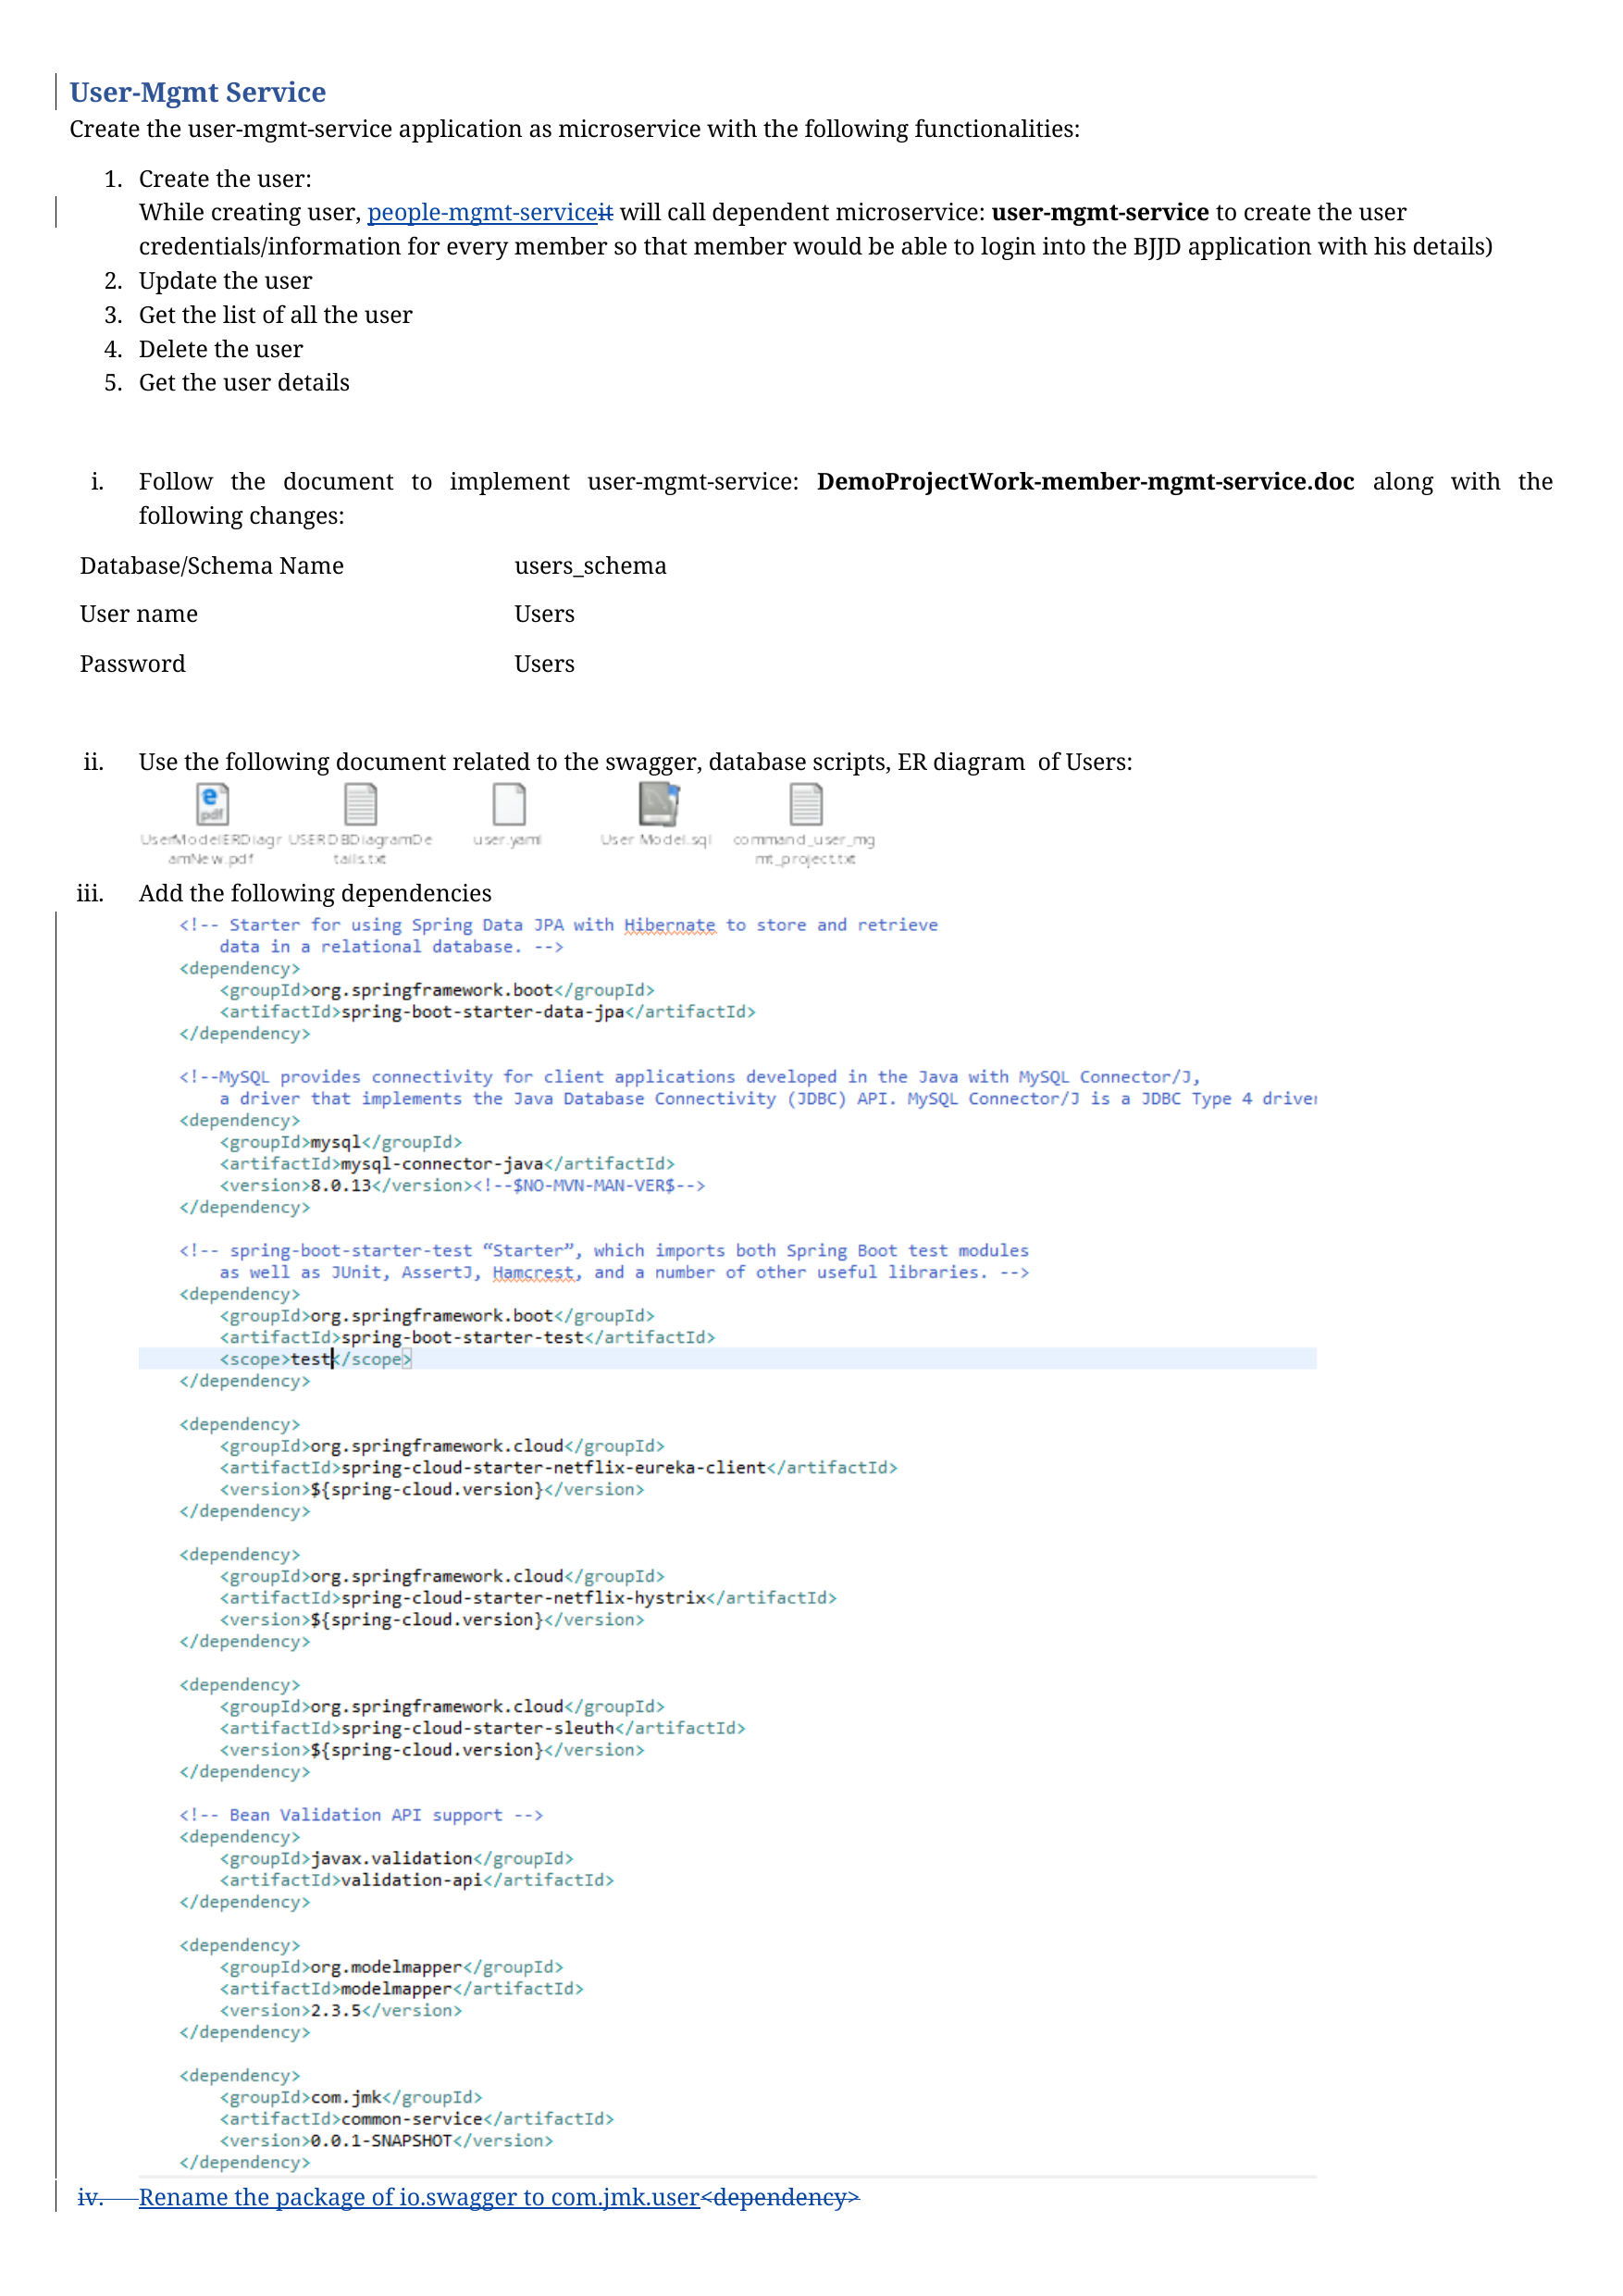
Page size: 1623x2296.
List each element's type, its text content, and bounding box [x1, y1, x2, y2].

list Delete the user [104, 332, 1554, 364]
table_cell Users [504, 647, 938, 696]
list Update the user [104, 265, 1554, 296]
table_cell Password [69, 647, 503, 696]
table_header Database/Schema Name [69, 549, 503, 598]
text Create the user-mgmt-service application as microservice with the following functionalities: [69, 113, 1554, 144]
picture [139, 911, 1318, 2178]
table_cell User name [69, 598, 503, 647]
table_header users_schema [504, 549, 938, 598]
list Add the following dependencies [104, 877, 1554, 909]
list Use the following document related to the swagger, database scripts, ER diagram of Users: [104, 746, 1554, 777]
list Get the user details [104, 366, 1554, 398]
list Create the user: [104, 162, 1554, 193]
subtitle User-Mgmt Service [69, 73, 1554, 110]
table_cell Users [504, 598, 938, 647]
list While creating user, will call dependent microservice: user-mgmt-service to create the user credentials/information for every member so that member would be able to login into the BJJD application with his details) [139, 196, 1554, 262]
list Follow the document to implement user-mgmt-service: DemoProjectWork-member-mgmt-service.doc along with the following changes: [104, 465, 1554, 531]
list Get the list of all the user [104, 298, 1554, 330]
